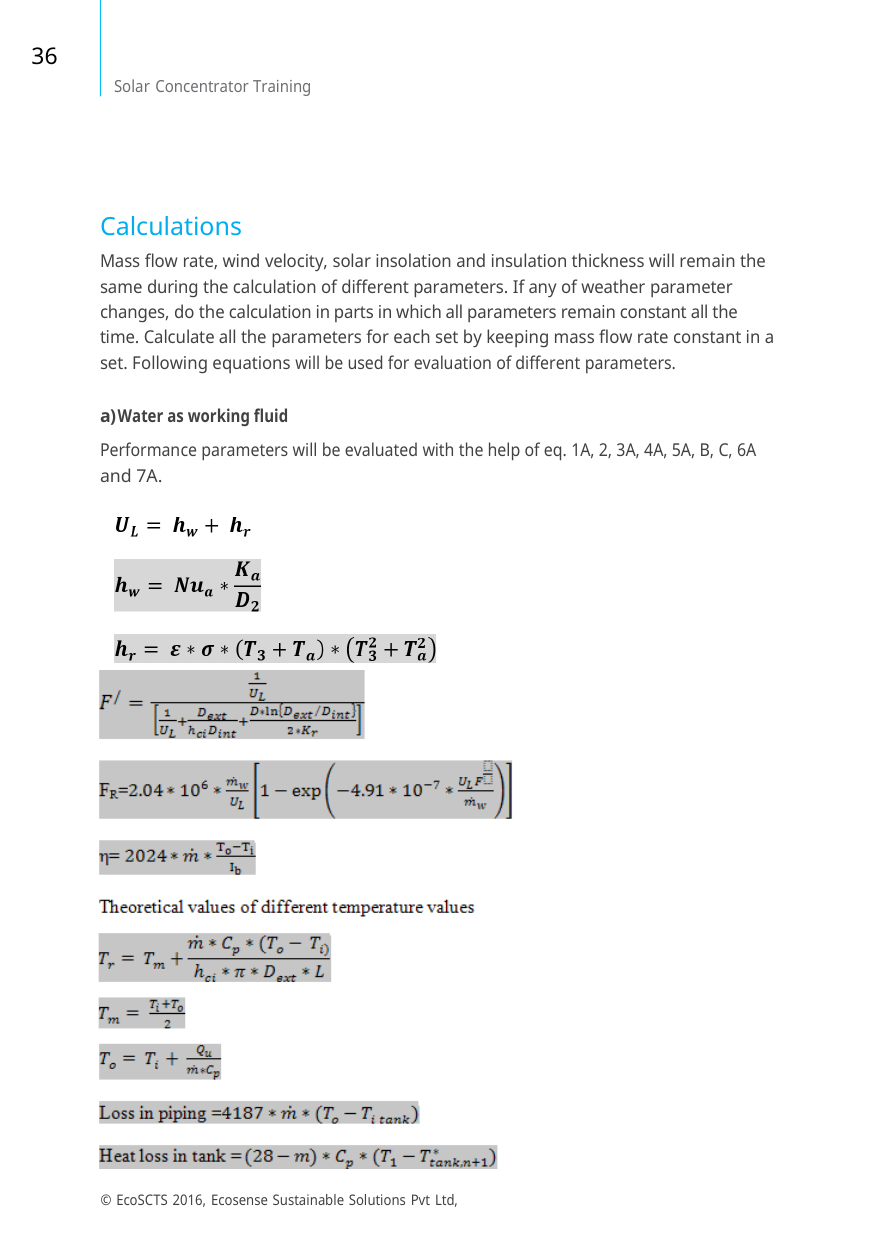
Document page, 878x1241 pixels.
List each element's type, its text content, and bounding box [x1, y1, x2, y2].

text Mass flow rate, wind velocity, solar insolation and insulation thickness will remain the same during the calculation of different parameters. If any of weather parameter changes, do the calculation in parts in which all parameters remain constant all the time. Calculate all the parameters for each set by keeping mass flow rate constant in a set. Following equations will be used for evaluation of different parameters. [100, 249, 776, 374]
picture [114, 517, 437, 663]
text Calculations [100, 209, 800, 243]
picture [98, 670, 513, 1169]
subtitle Water as working fluid [100, 403, 800, 427]
text Performance parameters will be evaluated with the help of eq. 1A, 2, 3A, 4A, 5A, B, C, 6A and 7A. [100, 438, 761, 487]
